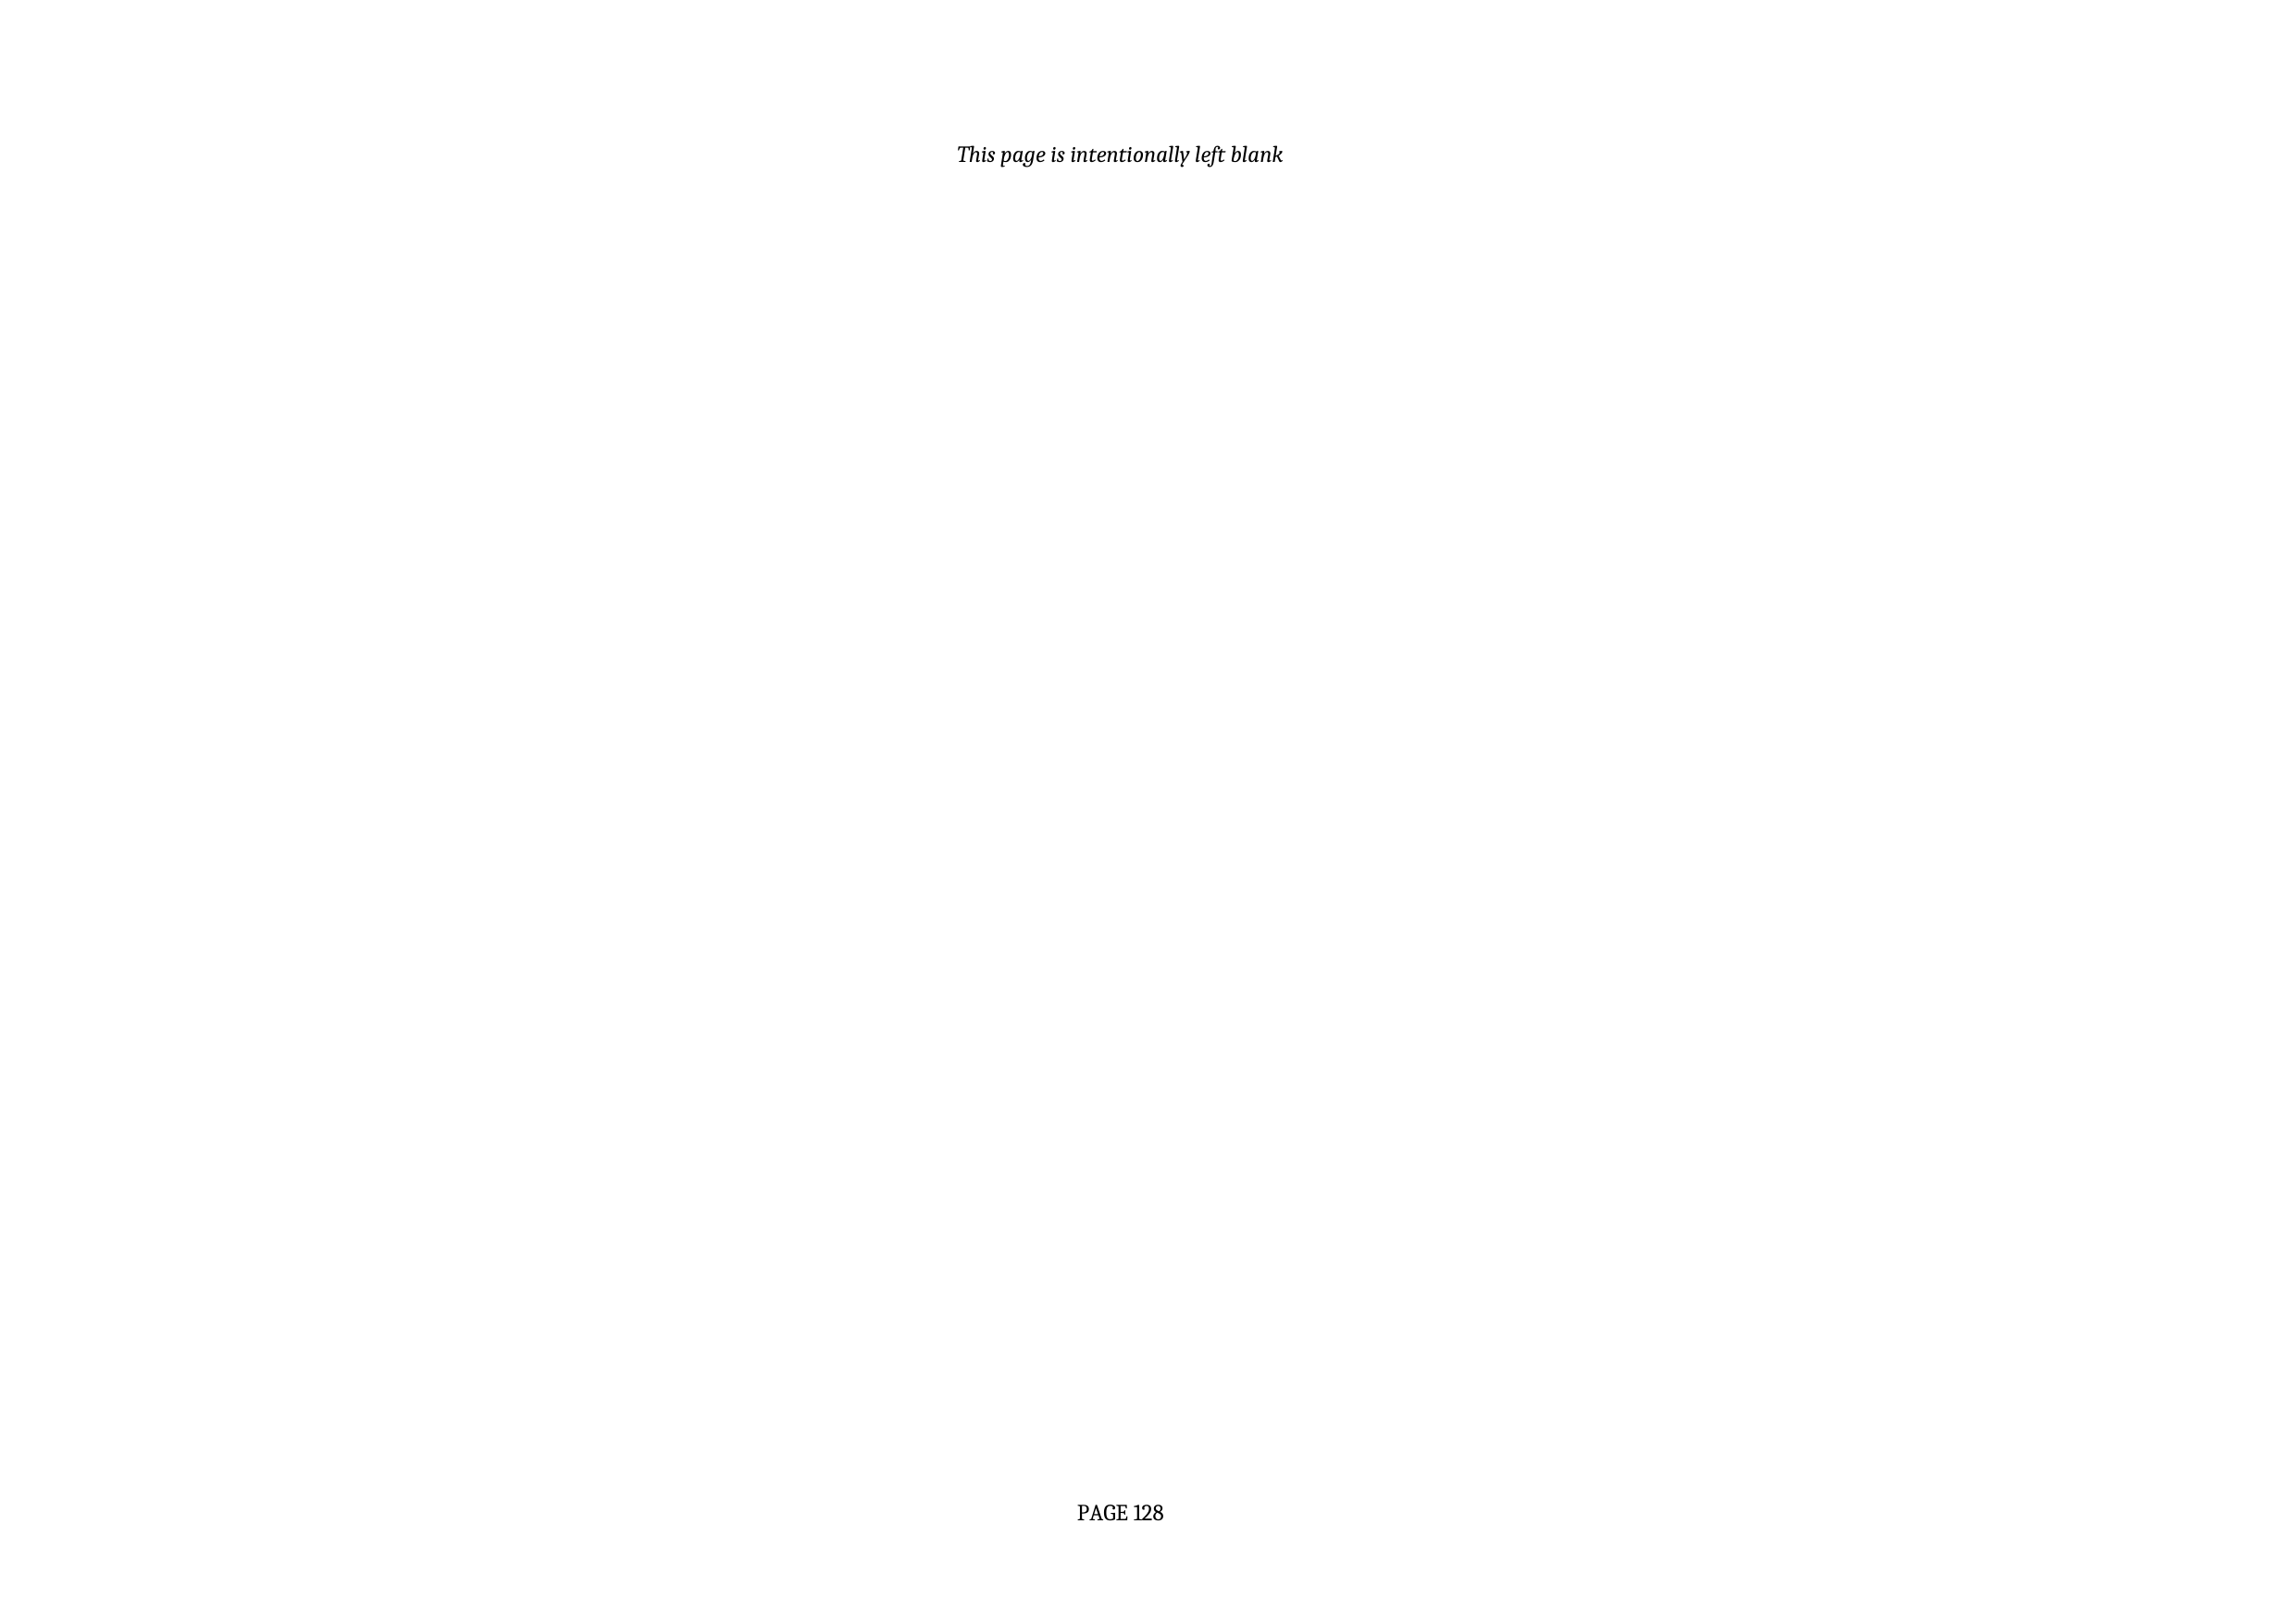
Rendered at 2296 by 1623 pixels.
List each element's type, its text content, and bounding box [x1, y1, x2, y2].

text This page is intentionally left blank [109, 142, 2131, 168]
